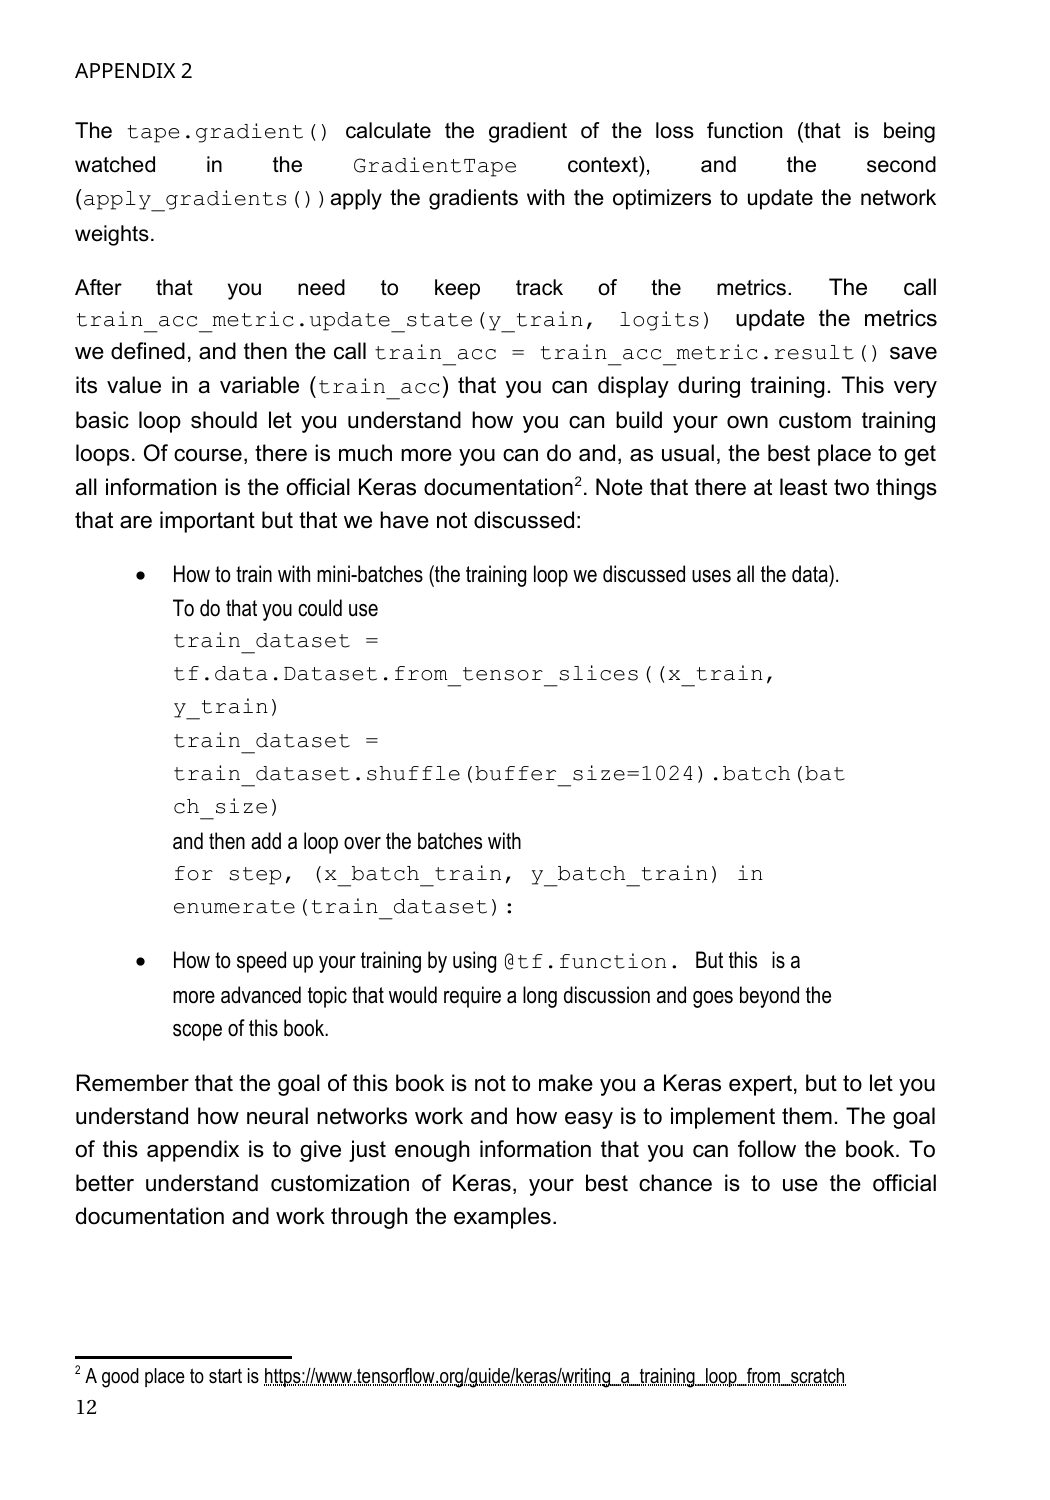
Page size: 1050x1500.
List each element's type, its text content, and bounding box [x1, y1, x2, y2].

text How to train with mini-batches (the training loop we discussed uses all the data). To do that you could use train_dataset = tf.data.Dataset.from_tensor_slices((x_train, y_train) train_dataset = train_dataset.shuffle(buffer_size=1024).batch(batch_size) and then add a loop over the batches with for step, (x_batch_train, y_batch_train) in enumerate(train_dataset): [135, 554, 848, 921]
text How to speed up your training by using @tf.function. But this is a more advanced topic that would require a long discussion and goes beyond the scope of this book. [135, 942, 848, 1042]
text After that you need to keep track of the metrics. The call train_acc_metric.update_state(y_train, logits) update the metrics we defined, and then the call train_acc = train_acc_metric.result() save its value in a variable (train_acc) that you can display during training. This very basic loop should let you understand how you can build your own custom training loops. Of course, there is much more you can do and, as usual, the best place to get all information is the official Keras documentation. Note that there at least two things that are important but that we have not discussed: [75, 267, 937, 533]
text Remember that the goal of this book is not to make you a Keras expert, but to let you understand how neural networks work and how easy is to implement them. The goal of this appendix is to give just enough information that you can follow the book. To better understand customization of Keras, your best chance is to use the official documentation and work through the examples. [75, 1062, 937, 1229]
text The tape.gradient() calculate the gradient of the loss function (that is being watched in the GradientTape context), and the second (apply_gradients())apply the gradients with the optimizers to update the network weights. [75, 112, 937, 246]
